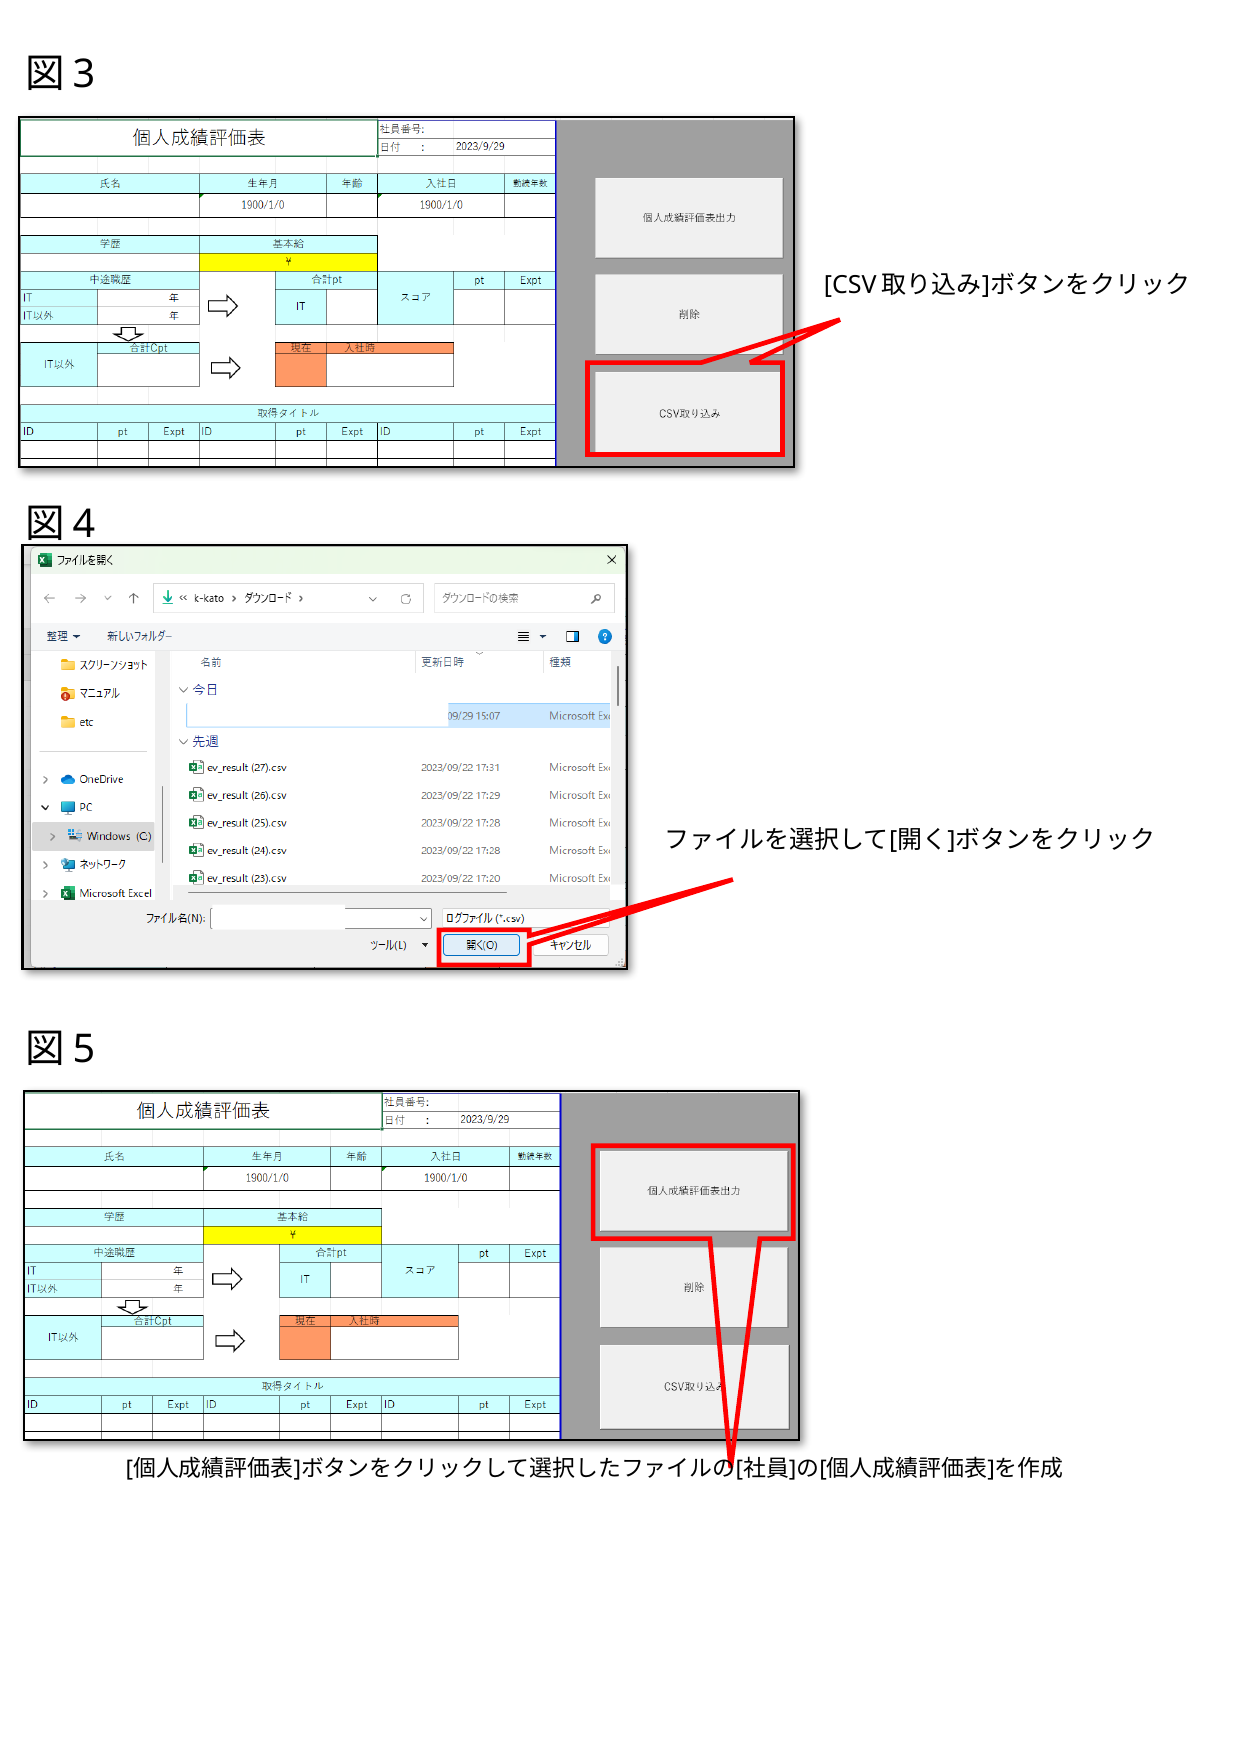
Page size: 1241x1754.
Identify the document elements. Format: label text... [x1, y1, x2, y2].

picture [25, 1092, 798, 1439]
picture [596, 1149, 790, 1439]
picture [532, 917, 626, 968]
picture [24, 546, 626, 968]
text 図5 [25, 1008, 1215, 1083]
picture [20, 118, 793, 466]
text 図4 [25, 483, 1215, 558]
text 図3 [25, 33, 1215, 108]
picture [442, 929, 566, 962]
picture [590, 337, 793, 452]
